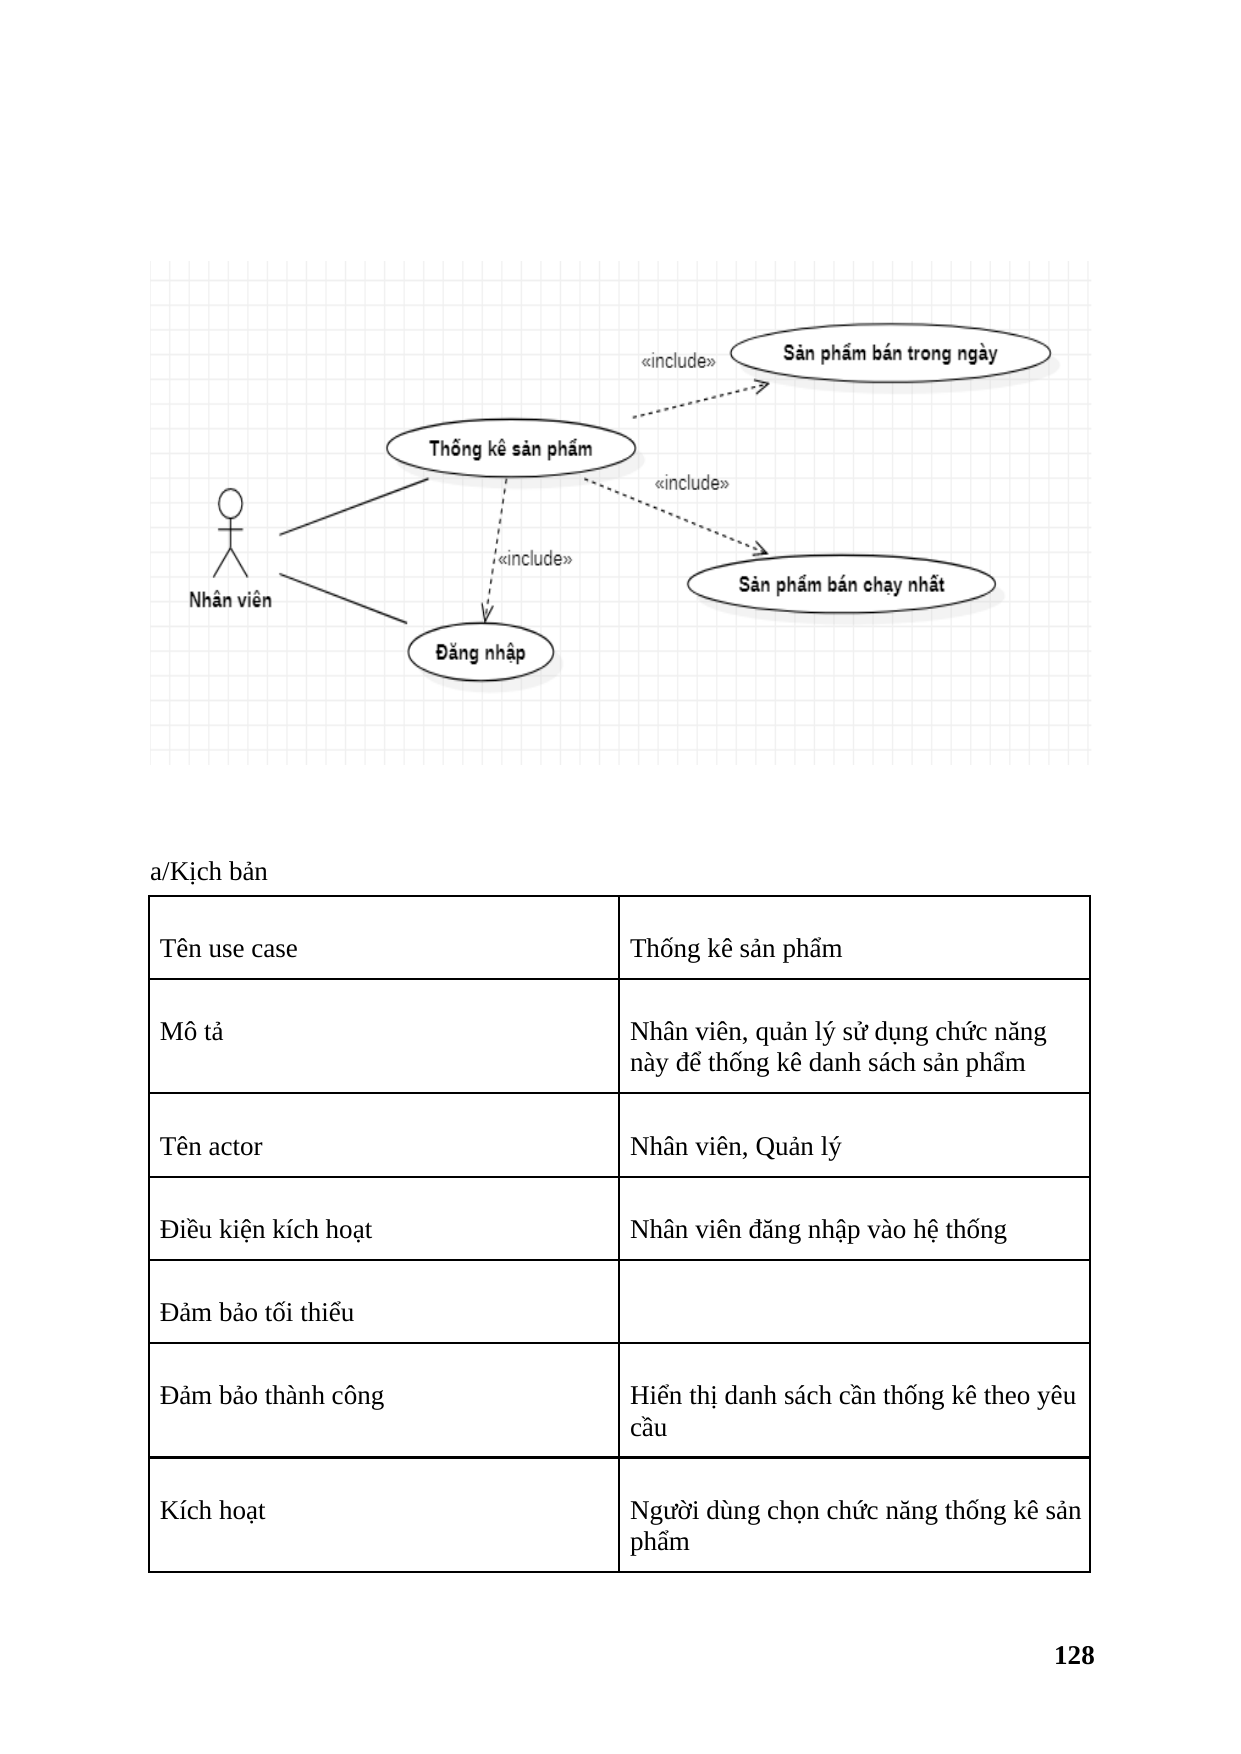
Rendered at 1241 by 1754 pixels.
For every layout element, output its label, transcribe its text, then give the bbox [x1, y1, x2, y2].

table_cell Người dùng chọn chức năng thống kê sản phẩm [620, 1459, 1089, 1571]
picture [150, 261, 1092, 765]
table_cell Đảm bảo tối thiểu [150, 1261, 618, 1342]
table_cell Nhân viên, quản lý sử dụng chức năng này để thống kê danh sách sản phẩm [620, 980, 1089, 1092]
table_header Thống kê sản phẩm [620, 897, 1089, 978]
table_cell Mô tả [150, 980, 618, 1092]
table_cell Đảm bảo thành công [150, 1344, 618, 1456]
table_cell Tên actor [150, 1094, 618, 1176]
table_cell Nhân viên, Quản lý [620, 1094, 1089, 1176]
table_cell Nhân viên đăng nhập vào hệ thống [620, 1178, 1089, 1259]
table_cell Hiển thị danh sách cần thống kê theo yêu cầu [620, 1344, 1089, 1456]
table_cell Kích hoạt [150, 1459, 618, 1571]
table_cell [620, 1261, 1089, 1342]
text a/Kịch bản [150, 855, 1094, 886]
table_header Tên use case [150, 897, 618, 978]
table_cell Điều kiện kích hoạt [150, 1178, 618, 1259]
